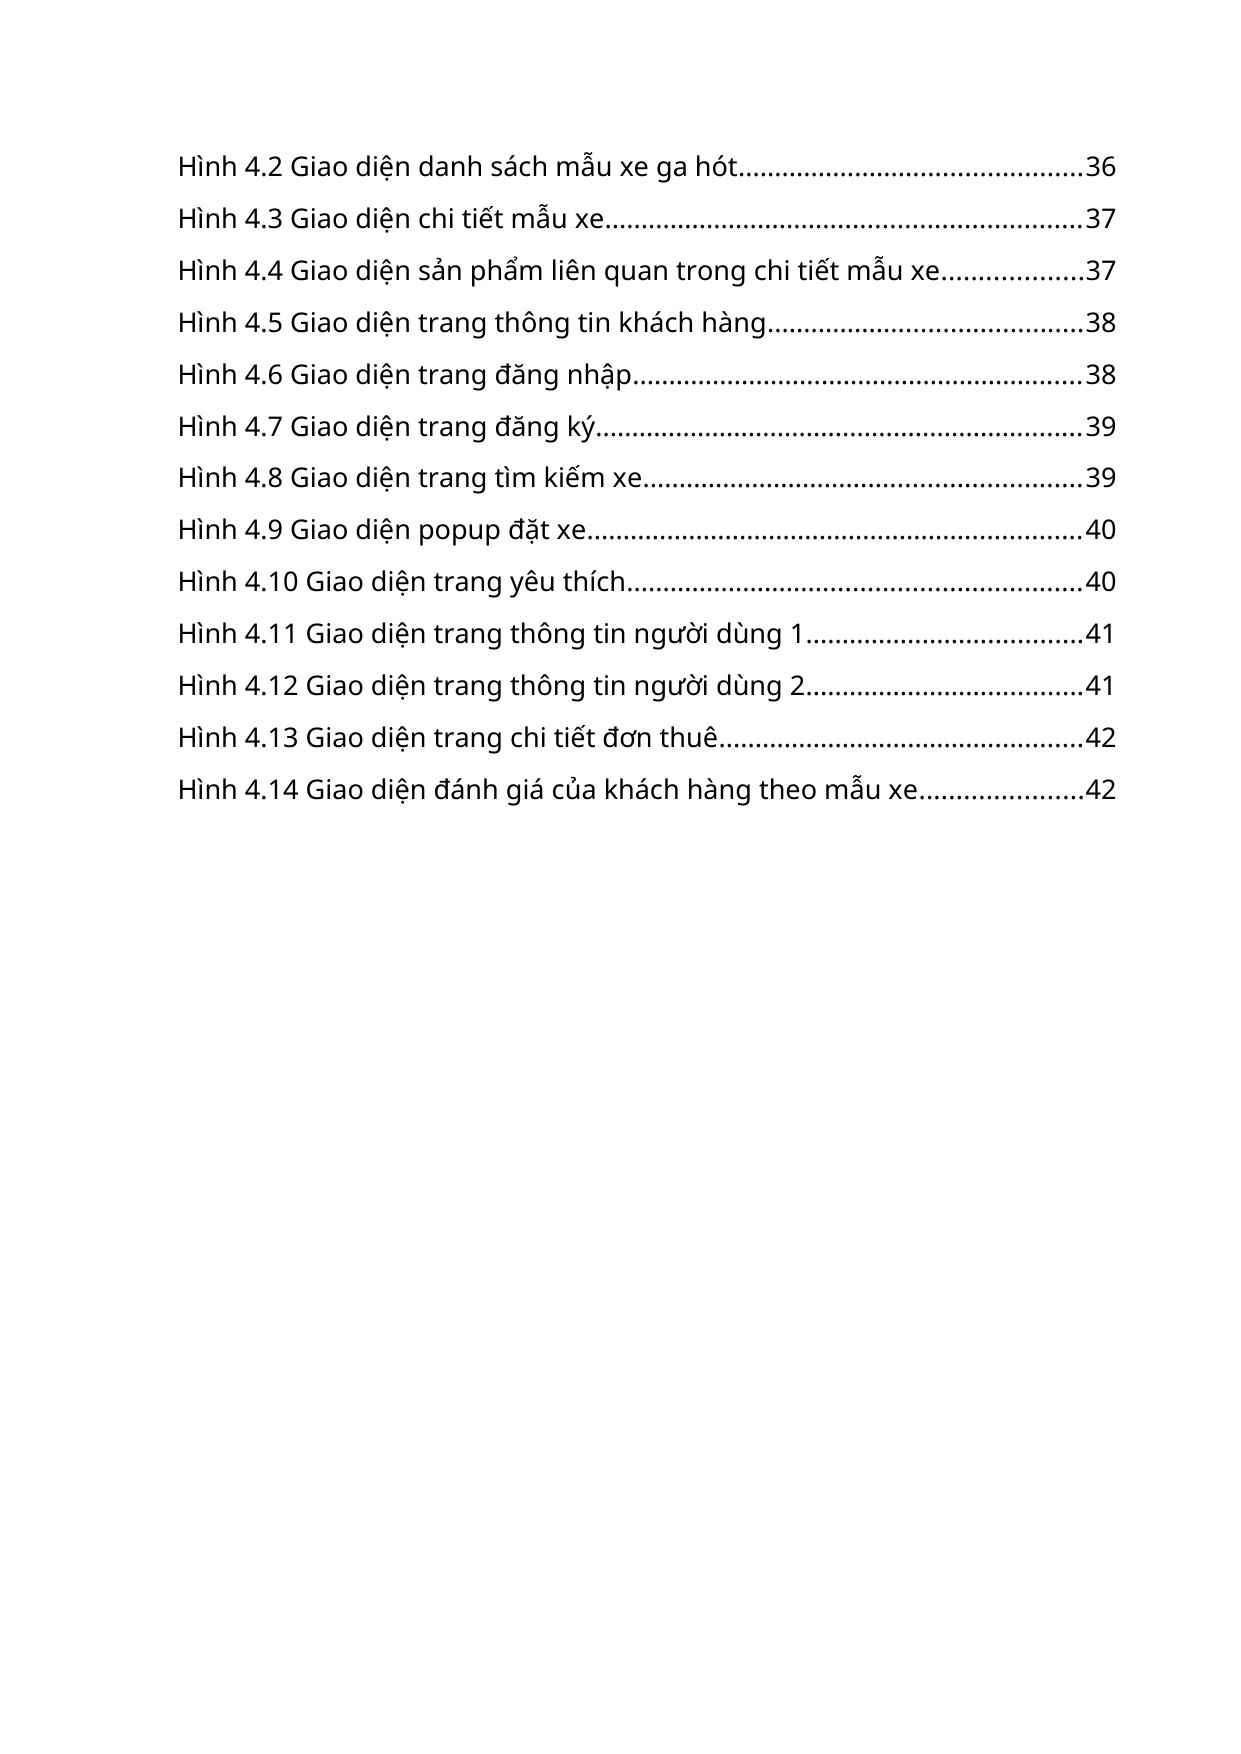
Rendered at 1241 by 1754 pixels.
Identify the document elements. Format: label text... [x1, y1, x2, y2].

text Hình 4.5 Giao diện trang thông tin khách hàng 38 [177, 303, 1122, 340]
text Hình 4.3 Giao diện chi tiết mẫu xe 37 [177, 199, 1122, 236]
text Hình 4.10 Giao diện trang yêu thích 40 [177, 563, 1122, 599]
text Hình 4.11 Giao diện trang thông tin người dùng 1 41 [177, 614, 1122, 651]
text Hình 4.13 Giao diện trang chi tiết đơn thuê 42 [177, 718, 1122, 755]
text Hình 4.6 Giao diện trang đăng nhập 38 [177, 355, 1122, 392]
text Hình 4.8 Giao diện trang tìm kiếm xe 39 [177, 459, 1122, 496]
text Hình 4.4 Giao diện sản phẩm liên quan trong chi tiết mẫu xe 37 [177, 251, 1122, 288]
text Hình 4.7 Giao diện trang đăng ký 39 [177, 407, 1122, 444]
text Hình 4.9 Giao diện popup đặt xe 40 [177, 511, 1122, 548]
text Hình 4.14 Giao diện đánh giá của khách hàng theo mẫu xe 42 [177, 770, 1122, 807]
text Hình 4.12 Giao diện trang thông tin người dùng 2 41 [177, 666, 1122, 703]
text Hình 4.2 Giao diện danh sách mẫu xe ga hót 36 [177, 148, 1122, 184]
